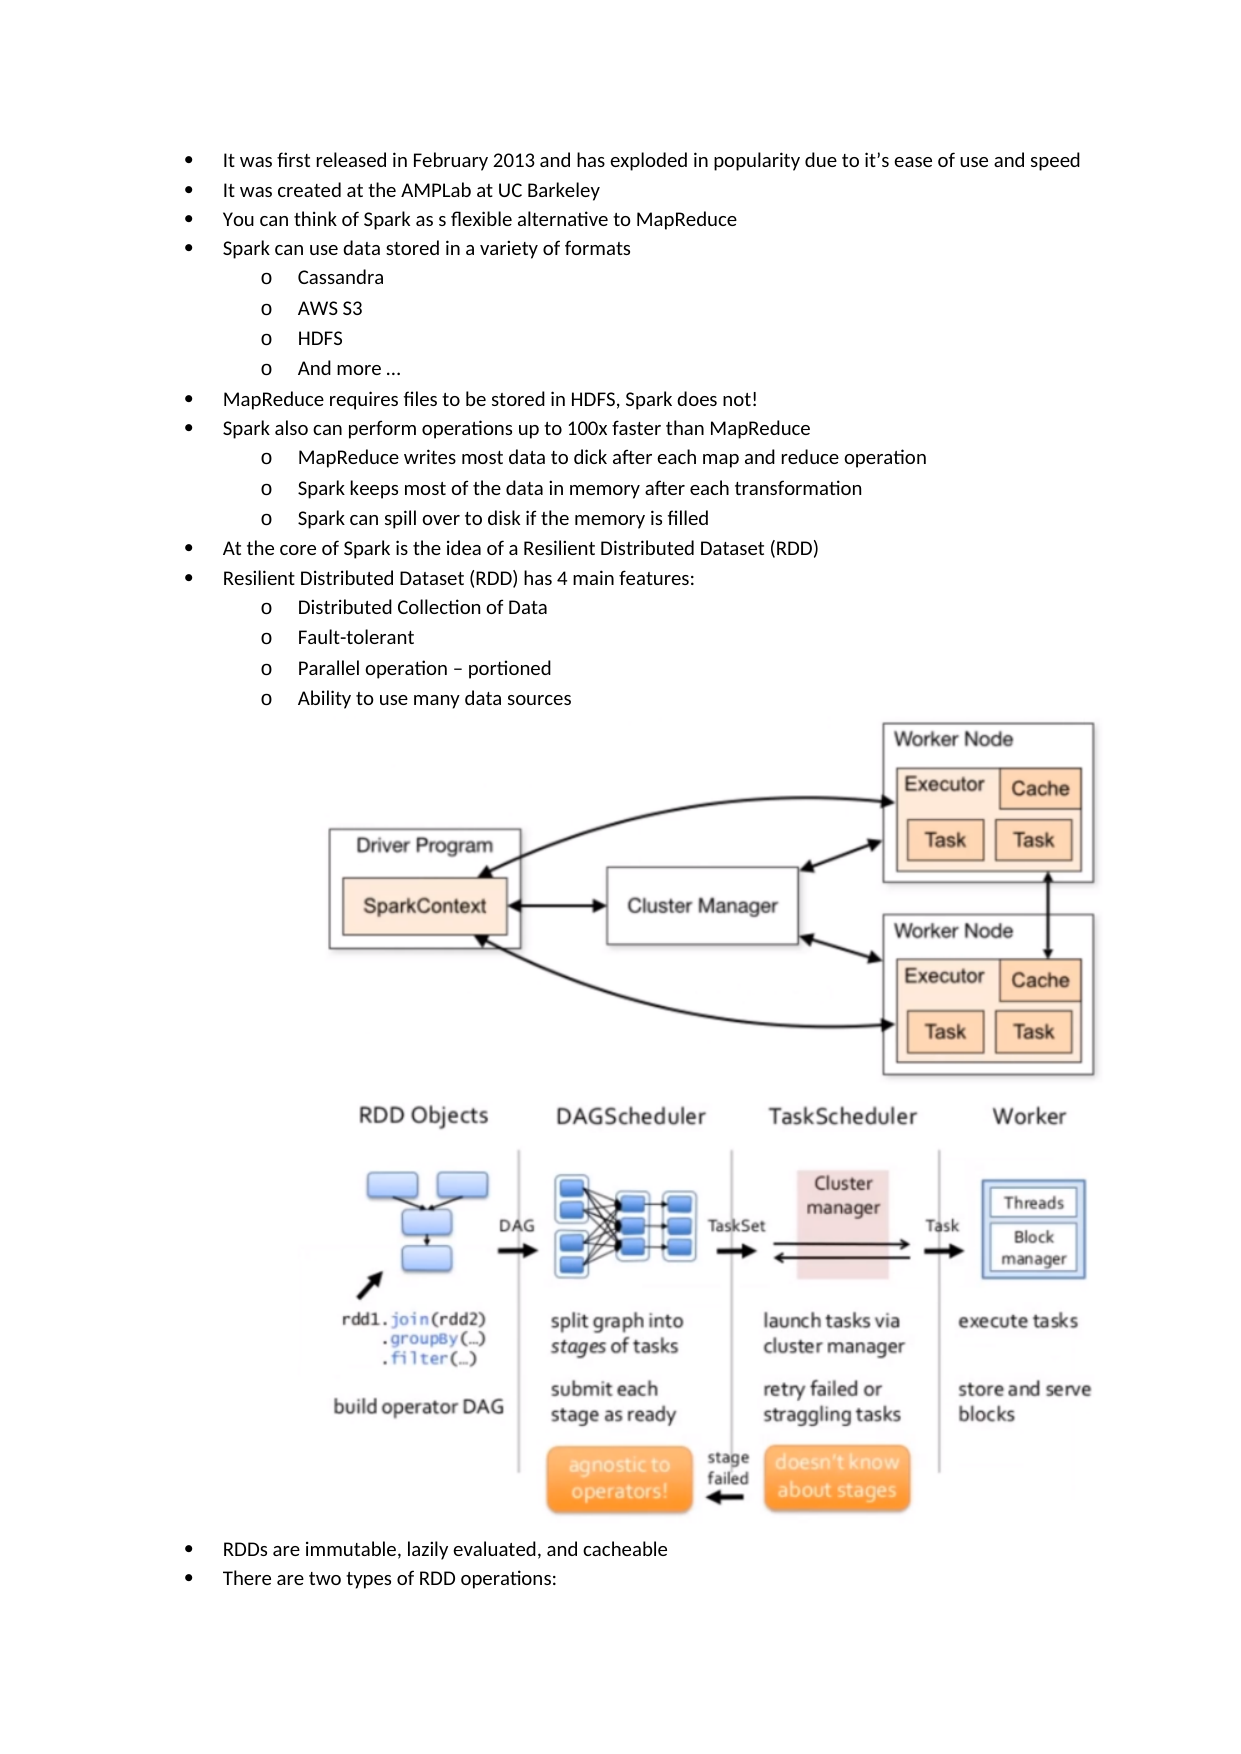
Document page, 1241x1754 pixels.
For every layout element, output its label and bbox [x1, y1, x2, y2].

picture [297, 1088, 1118, 1532]
picture [297, 715, 1105, 1085]
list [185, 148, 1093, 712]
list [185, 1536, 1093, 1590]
